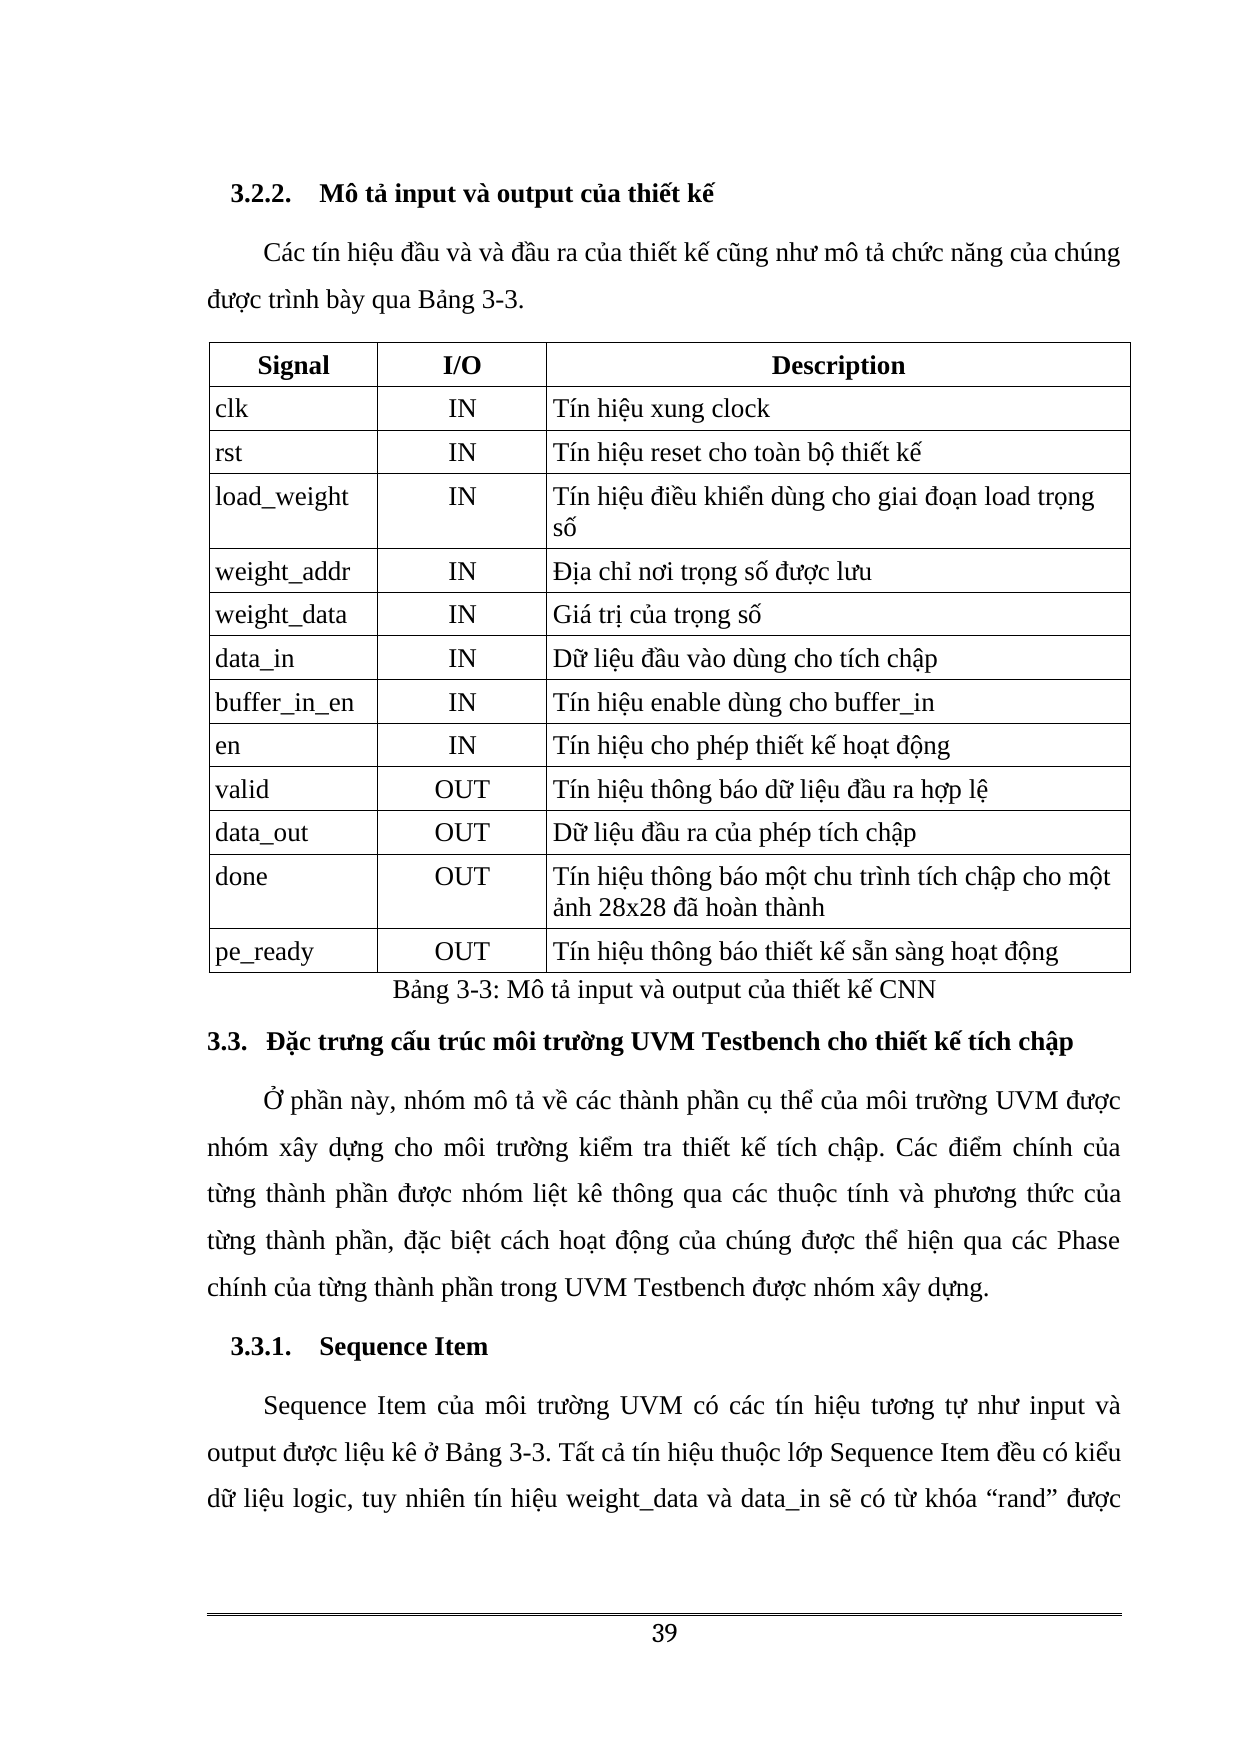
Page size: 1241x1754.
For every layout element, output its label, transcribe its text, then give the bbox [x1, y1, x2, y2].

table_cell weight_addr [210, 549, 377, 592]
table_cell Tín hiệu enable dùng cho buffer_in [547, 680, 1130, 722]
table_cell clk [210, 387, 377, 429]
table_cell Tín hiệu điều khiển dùng cho giai đoạn load trọng số [547, 474, 1130, 548]
table_cell IN [378, 431, 546, 473]
table_cell IN [378, 387, 546, 429]
table_cell Dữ liệu đầu vào dùng cho tích chập [547, 636, 1130, 679]
table_cell IN [378, 724, 546, 766]
table_cell OUT [378, 767, 546, 810]
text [207, 1389, 1122, 1513]
table_cell done [210, 855, 377, 928]
table_cell valid [210, 767, 377, 810]
table_cell Địa chỉ nơi trọng số được lưu [547, 549, 1130, 592]
table_cell OUT [378, 811, 546, 853]
table_cell Giá trị của trọng số [547, 593, 1130, 635]
subtitle Mô tả input và output của thiết kế [230, 177, 1122, 208]
table_header I/O [378, 343, 546, 386]
table_cell load_weight [210, 474, 377, 548]
table_cell Tín hiệu thông báo dữ liệu đầu ra hợp lệ [547, 767, 1130, 810]
table_cell OUT [378, 855, 546, 928]
table_cell IN [378, 474, 546, 548]
table_cell IN [378, 636, 546, 679]
table_cell IN [378, 680, 546, 722]
text Ở phần này, nhóm mô tả về các thành phần cụ thể của môi trường UVM được nhóm xây dựng cho môi trường kiểm tra thiết kế tích chập. Các điểm chính của từng thành phần được nhóm liệt kê thông qua các thuộc tính và phương thức của từng thành phần, đặc biệt cách hoạt động của chúng được thể hiện qua các Phase chính của từng thành phần trong UVM Testbench được nhóm xây dựng. [207, 1084, 1122, 1302]
table_cell Tín hiệu xung clock [547, 387, 1130, 429]
subtitle Sequence Item [230, 1330, 1122, 1361]
subtitle Đặc trưng cấu trúc môi trường UVM Testbench cho thiết kế tích chập [207, 1025, 1122, 1056]
table_header Signal [210, 343, 377, 386]
table_cell Dữ liệu đầu ra của phép tích chập [547, 811, 1130, 853]
table_cell Tín hiệu thông báo một chu trình tích chập cho một ảnh 28x28 đã hoàn thành [547, 855, 1130, 928]
table_cell en [210, 724, 377, 766]
table_cell Tín hiệu thông báo thiết kế sẵn sàng hoạt động [547, 929, 1130, 972]
table_cell weight_data [210, 593, 377, 635]
table_cell data_out [210, 811, 377, 853]
table_cell data_in [210, 636, 377, 679]
table_cell rst [210, 431, 377, 473]
table_header Description [547, 343, 1130, 386]
table_cell Tín hiệu cho phép thiết kế hoạt động [547, 724, 1130, 766]
table_cell buffer_in_en [210, 680, 377, 722]
table_cell OUT [378, 929, 546, 972]
table_cell IN [378, 593, 546, 635]
text Các tín hiệu đầu và và đầu ra của thiết kế cũng như mô tả chức năng của chúng được trình bày qua Bảng 3.1. [207, 236, 1122, 314]
table_cell IN [378, 549, 546, 592]
table_cell pe_ready [210, 929, 377, 972]
table_cell Tín hiệu reset cho toàn bộ thiết kế [547, 431, 1130, 473]
